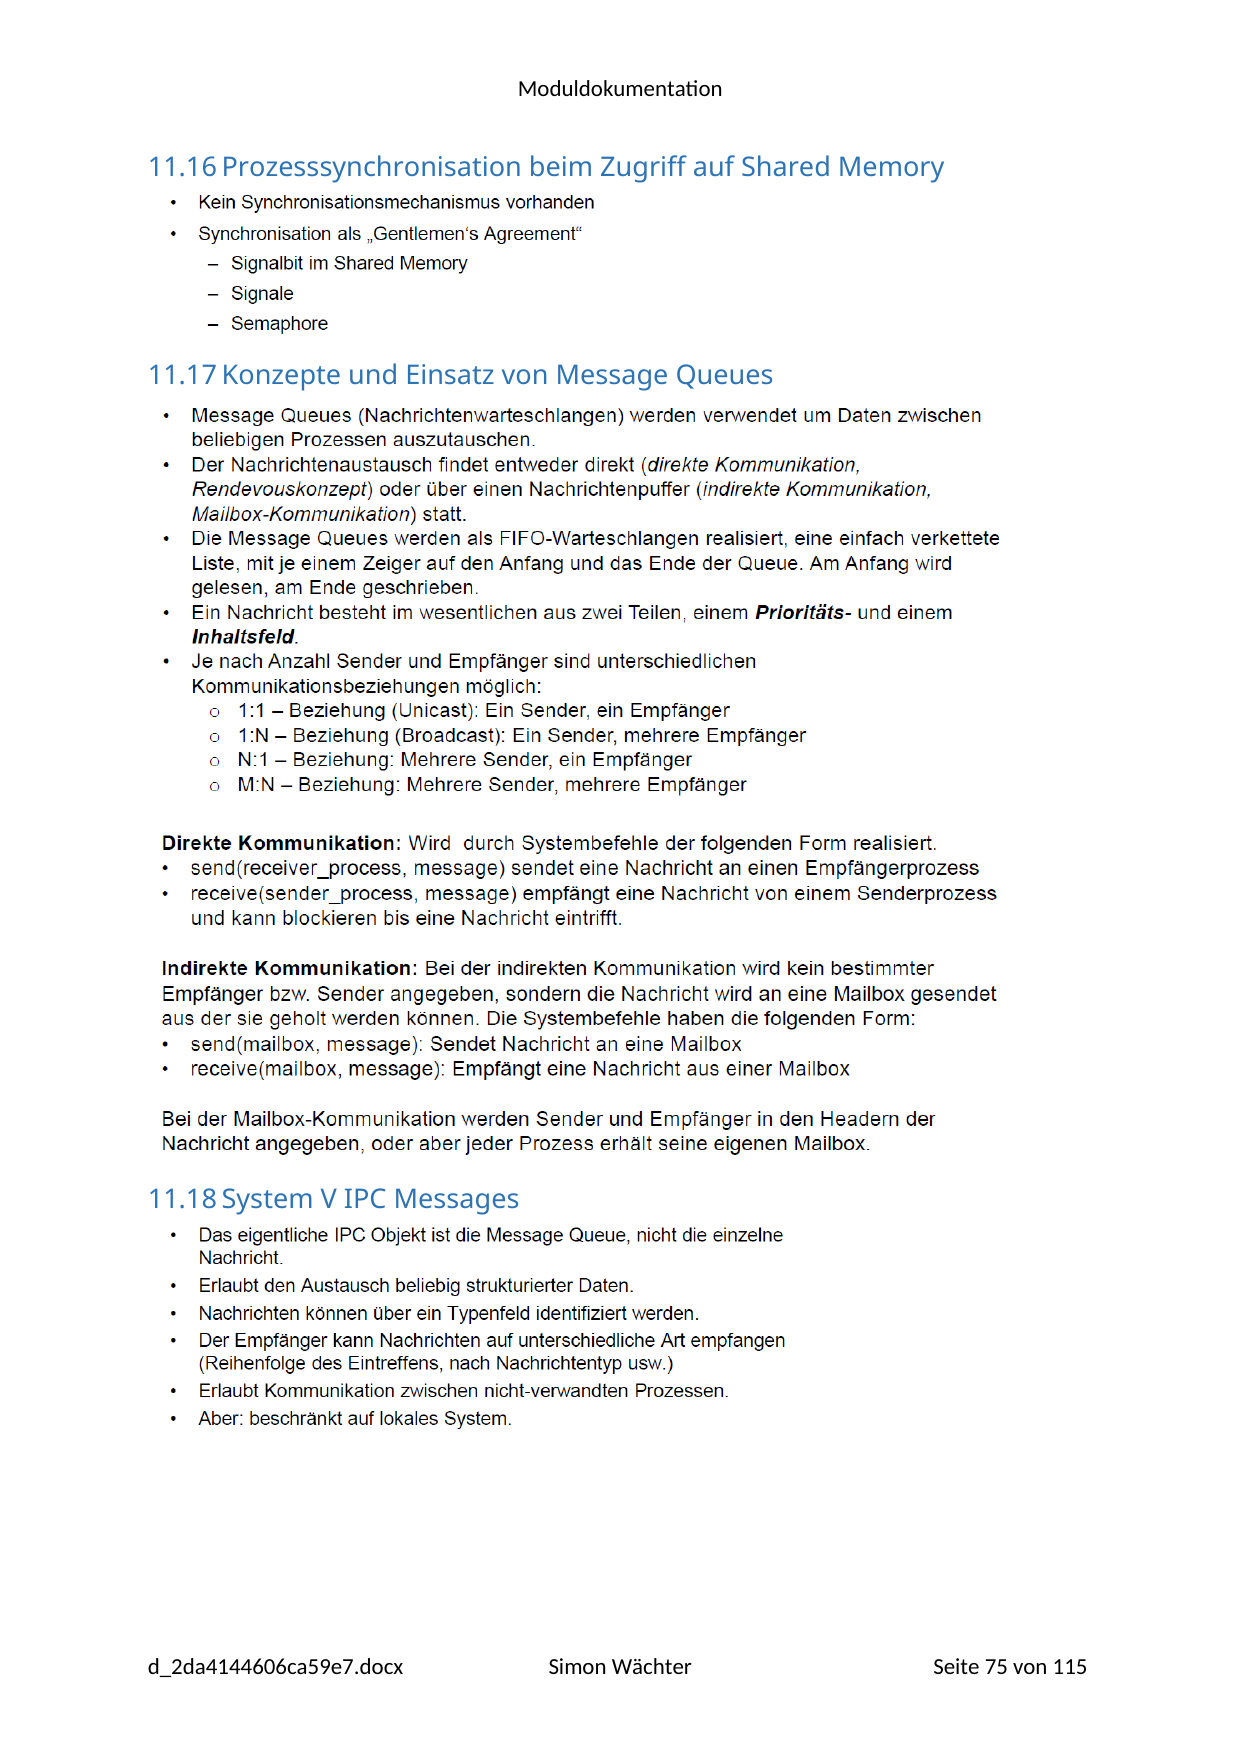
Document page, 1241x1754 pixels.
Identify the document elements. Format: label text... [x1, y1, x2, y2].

subtitle Prozesssynchronisation beim Zugriff auf Shared Memory [148, 148, 1093, 184]
picture [147, 187, 852, 337]
picture [147, 824, 1026, 1161]
subtitle Konzepte und Einsatz von Message Queues [148, 356, 1093, 392]
subtitle System V IPC Messages [148, 1180, 1093, 1217]
picture [147, 1219, 859, 1444]
picture [147, 395, 1019, 806]
